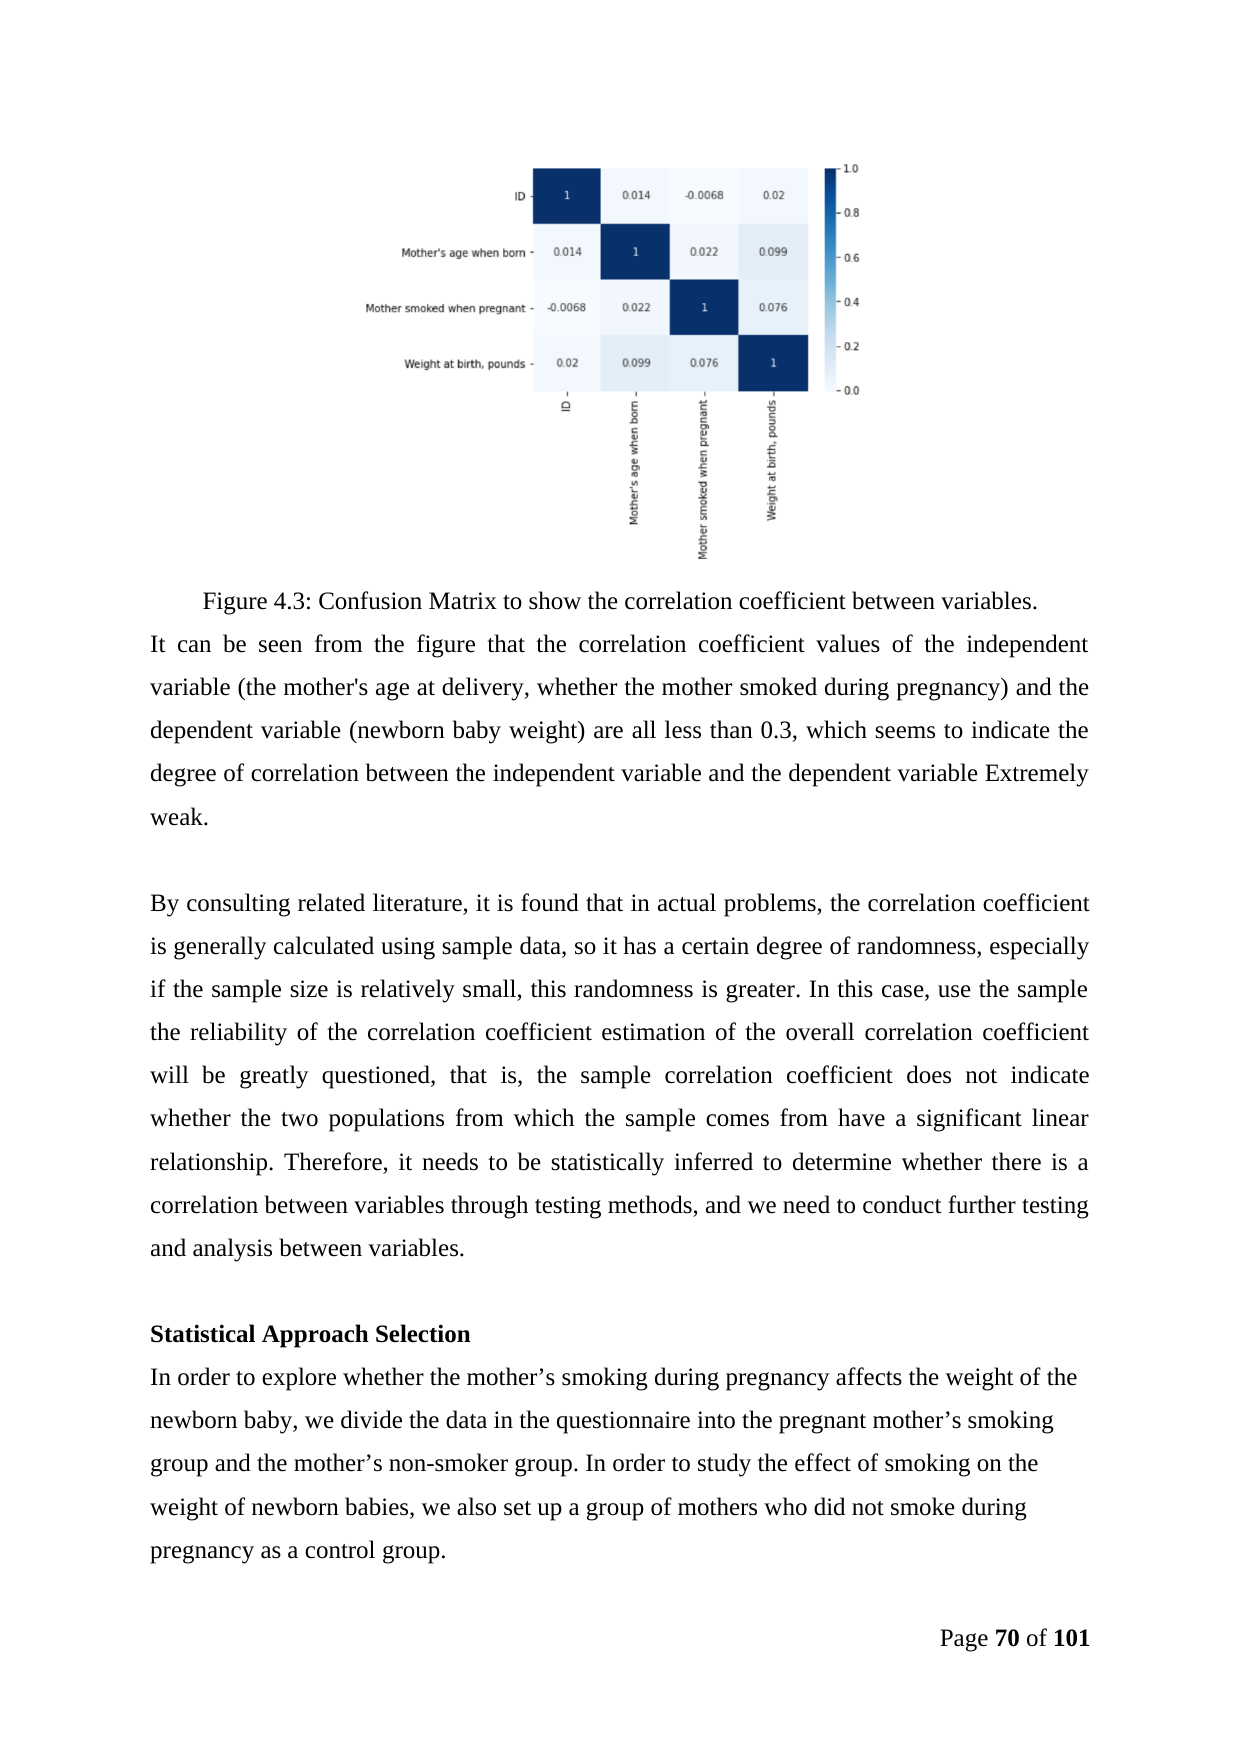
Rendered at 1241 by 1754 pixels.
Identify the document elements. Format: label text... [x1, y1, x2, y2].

text By consulting related literature, it is found that in actual problems, the correlation coefficient is generally calculated using sample data, so it has a certain degree of randomness, especially if the sample size is relatively small, this randomness is greater. In this case, use the sample the reliability of the correlation coefficient estimation of the overall correlation coefficient will be greatly questioned, that is, the sample correlation coefficient does not indicate whether the two populations from which the sample comes from have a significant linear relationship. Therefore, it needs to be statistically inferred to determine whether there is a correlation between variables through testing methods, and we need to conduct further testing and analysis between variables. [150, 888, 1090, 1262]
picture [354, 150, 887, 572]
text Figure 4.3: Confusion Matrix to show the correlation coefficient between variables. [150, 586, 1090, 615]
text In order to explore whether the mother’s smoking during pregnancy affects the weight of the newborn baby, we divide the data in the questionnaire into the pregnant mother’s smoking group and the mother’s non-smoker group. In order to study the effect of smoking on the weight of newborn babies, we also set up a group of mothers who did not smoke during pregnancy as a control group. [150, 1362, 1090, 1563]
text It can be seen from the figure that the correlation coefficient values of the independent variable (the mother's age at delivery, whether the mother smoked during pregnancy) and the dependent variable (newborn baby weight) are all less than 0.3, which seems to indicate the degree of correlation between the independent variable and the dependent variable Extremely weak. [150, 629, 1090, 830]
text Statistical Approach Selection [150, 1319, 1090, 1348]
